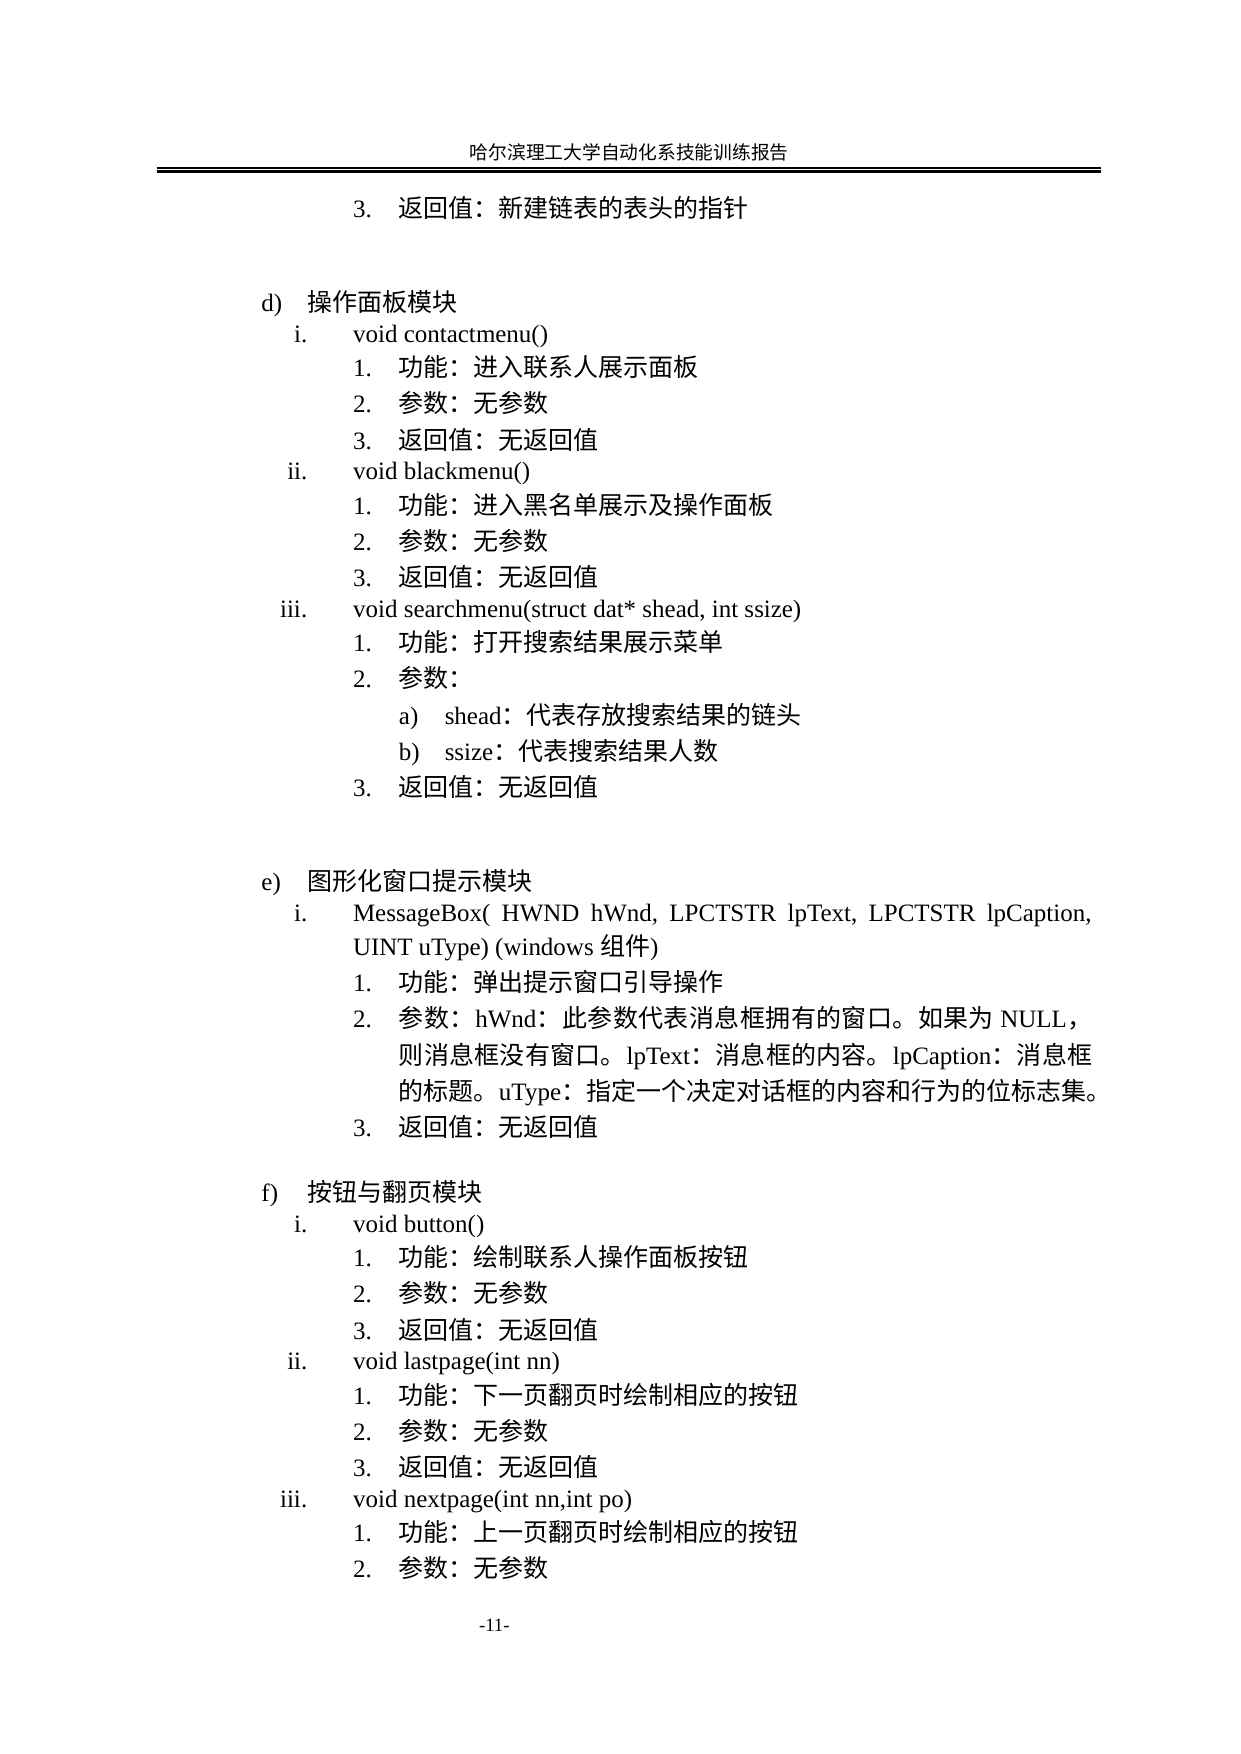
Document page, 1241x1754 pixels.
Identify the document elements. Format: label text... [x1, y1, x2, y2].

list 功能：进入联系人展示面板 [353, 348, 1092, 384]
list 返回值：无返回值 [353, 1448, 1092, 1484]
list 功能：弹出提示窗口引导操作 [353, 963, 1092, 999]
list 操作面板模块 [261, 283, 1092, 319]
list void lastpage(int nn) [307, 1346, 1092, 1375]
list 参数： [353, 659, 1092, 695]
list 按钮与翻页模块 [261, 1173, 1092, 1209]
list shead：代表存放搜索结果的链头 [399, 695, 1092, 731]
list 功能：上一页翻页时绘制相应的按钮 [353, 1513, 1092, 1549]
list 功能：打开搜索结果展示菜单 [353, 623, 1092, 659]
list 图形化窗口提示模块 [261, 861, 1092, 898]
list void contactmenu() [307, 319, 1092, 348]
list 返回值：无返回值 [353, 1108, 1092, 1144]
list 功能：下一页翻页时绘制相应的按钮 [353, 1375, 1092, 1411]
list ssize：代表搜索结果人数 [399, 731, 1092, 768]
list 返回值：无返回值 [353, 420, 1092, 456]
list 参数：无参数 [353, 1411, 1092, 1448]
list 参数：无参数 [353, 1549, 1092, 1585]
list 返回值：无返回值 [353, 1310, 1092, 1346]
list void button() [307, 1209, 1092, 1238]
list 返回值：新建链表的表头的指针 [353, 189, 1092, 225]
list void nextpage(int nn,int po) [307, 1484, 1092, 1513]
list MessageBox( HWND hWnd, LPCTSTR lpText, LPCTSTR lpCaption, UINT uType) (windows 组件) [307, 898, 1092, 963]
list 返回值：无返回值 [353, 558, 1092, 594]
list void blackmenu() [307, 456, 1092, 485]
list 参数：无参数 [353, 384, 1092, 420]
list 返回值：无返回值 [353, 768, 1092, 804]
list 功能：绘制联系人操作面板按钮 [353, 1238, 1092, 1274]
list 参数：无参数 [353, 521, 1092, 558]
list 功能：进入黑名单展示及操作面板 [353, 485, 1092, 521]
list 参数：hWnd：此参数代表消息框拥有的窗口。如果为NULL，则消息框没有窗口。lpText：消息框的内容。lpCaption：消息框的标题。uType：指定一个决定对话框的内容和行为的位标志集。 [353, 999, 1092, 1108]
list void searchmenu(struct dat* shead, int ssize) [307, 594, 1092, 623]
list 参数：无参数 [353, 1274, 1092, 1310]
